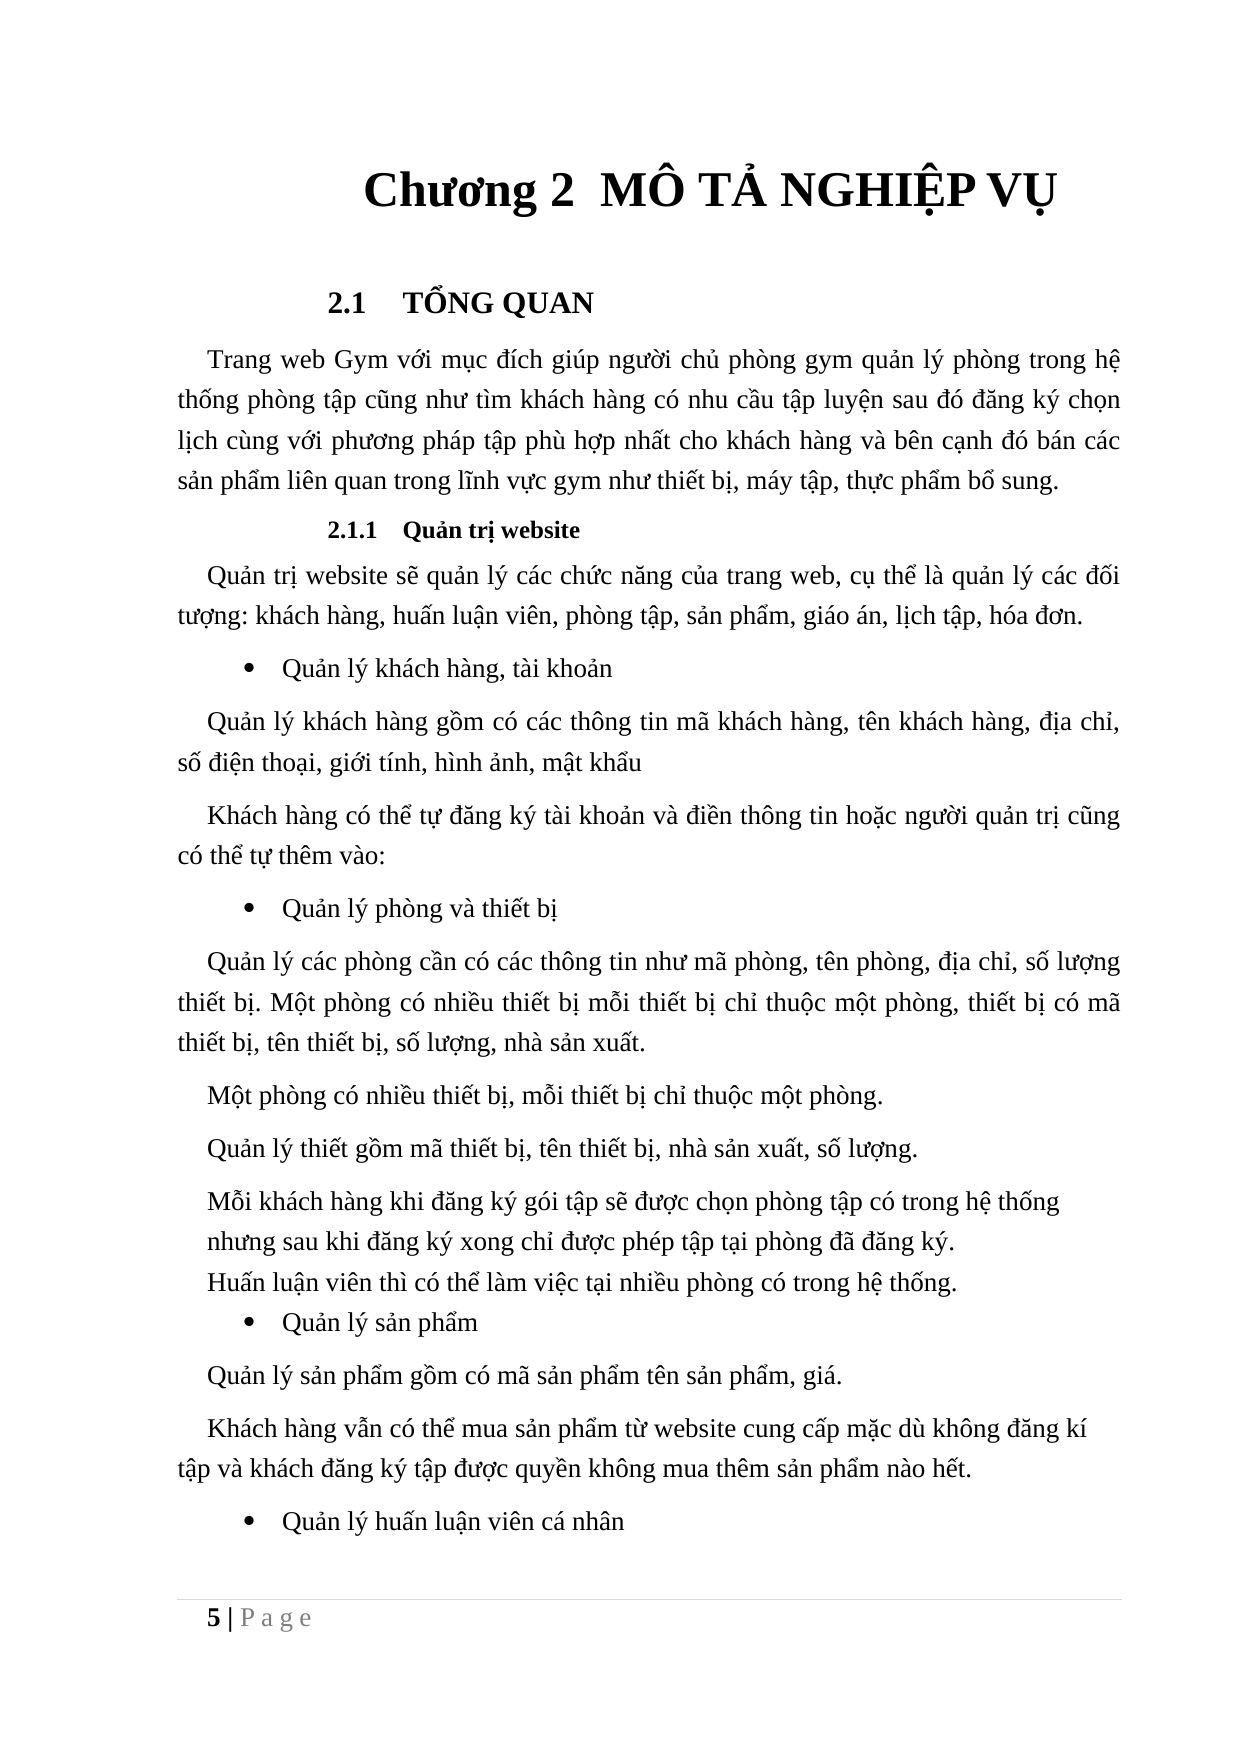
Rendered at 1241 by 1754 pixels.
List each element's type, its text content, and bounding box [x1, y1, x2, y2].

list Quản lý sản phẩm [244, 1306, 1122, 1337]
text Khách hàng có thể tự đăng ký tài khoản và điền thông tin hoặc người quản trị cũng có thể tự thêm vào: [177, 799, 1122, 870]
list Huấn luận viên thì có thể làm việc tại nhiều phòng có trong hệ thống. [207, 1266, 1122, 1297]
text Khách hàng vẫn có thể mua sản phẩm từ website cung cấp mặc dù không đăng kí tập và khách đăng ký tập được quyền không mua thêm sản phẩm nào hết. [177, 1412, 1122, 1484]
list Quản lý huấn luận viên cá nhân [244, 1506, 1122, 1537]
list Quản lý khách hàng, tài khoản [244, 652, 1122, 684]
text Quản lý các phòng cần có các thông tin như mã phòng, tên phòng, địa chỉ, số lượng thiết bị. Một phòng có nhiều thiết bị mỗi thiết bị chỉ thuộc một phòng, thiết bị có mã thiết bị, tên thiết bị, số lượng, nhà sản xuất. [177, 945, 1122, 1057]
text Quản lý thiết gồm mã thiết bị, tên thiết bị, nhà sản xuất, số lượng. [177, 1132, 1122, 1163]
subtitle Quản trị website [327, 505, 1106, 547]
text Một phòng có nhiều thiết bị, mỗi thiết bị chỉ thuộc một phòng. [177, 1079, 1122, 1110]
list Quản lý phòng và thiết bị [244, 892, 1122, 923]
subtitle MÔ TẢ NGHIỆP VỤ [252, 159, 1058, 217]
text Quản trị website sẽ quản lý các chức năng của trang web, cụ thể là quản lý các đối tượng: khách hàng, huấn luận viên, phòng tập, sản phẩm, giáo án, lịch tập, hóa đơn. [177, 559, 1122, 631]
text Quản lý khách hàng gồm có các thông tin mã khách hàng, tên khách hàng, địa chỉ, số điện thoại, giới tính, hình ảnh, mật khẩu [177, 706, 1122, 777]
text Quản lý sản phẩm gồm có mã sản phẩm tên sản phẩm, giá. [207, 1359, 1122, 1390]
subtitle TỔNG QUAN [327, 284, 1122, 320]
text Trang web Gym với mục đích giúp người chủ phòng gym quản lý phòng trong hệ thống phòng tập cũng như tìm khách hàng có nhu cầu tập luyện sau đó đăng ký chọn lịch cùng với phương pháp tập phù hợp nhất cho khách hàng và bên cạnh đó bán các sản phẩm liên quan trong lĩnh vực gym như thiết bị, máy tập, thực phẩm bổ sung. [177, 343, 1122, 496]
list Mỗi khách hàng khi đăng ký gói tập sẽ được chọn phòng tập có trong hệ thống nhưng sau khi đăng ký xong chỉ được phép tập tại phòng đã đăng ký. [207, 1185, 1122, 1256]
